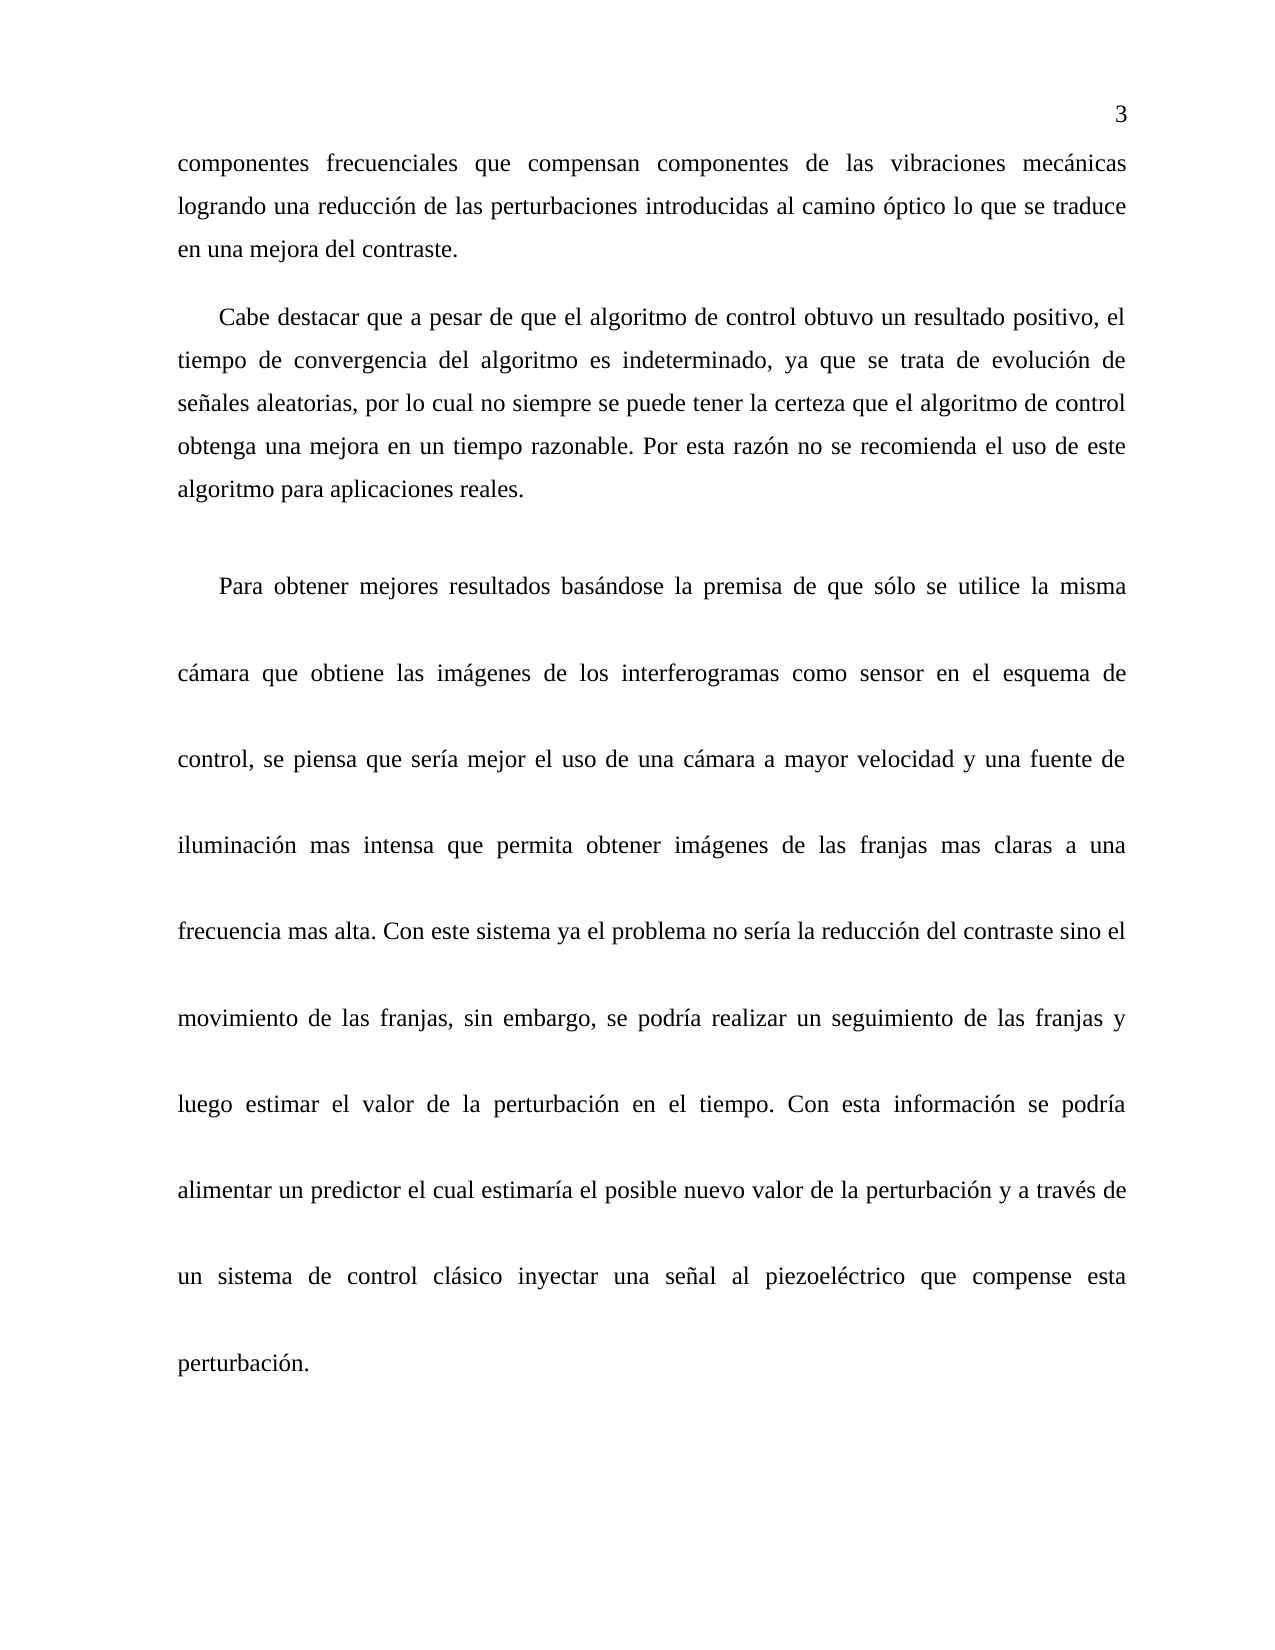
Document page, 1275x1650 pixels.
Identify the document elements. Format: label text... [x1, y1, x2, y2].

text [177, 148, 1127, 263]
text Para obtener mejores resultados basándose la premisa de que sólo se utilice la misma cámara que obtiene las imágenes de los interferogramas como sensor en el esquema de control, se piensa que sería mejor el uso de una cámara a mayor velocidad y una fuente de iluminación mas intensa que permita obtener imágenes de las franjas mas claras a una frecuencia mas alta. Con este sistema ya el problema no sería la reducción del contraste sino el movimiento de las franjas, sin embargo, se podría realizar un seguimiento de las franjas y luego estimar el valor de la perturbación en el tiempo. Con esta información se podría alimentar un predictor el cual estimaría el posible nuevo valor de la perturbación y a través de un sistema de control clásico inyectar una señal al piezoeléctrico que compense esta perturbación. [177, 543, 1127, 1376]
text Cabe destacar que a pesar de que el algoritmo de control obtuvo un resultado positivo, el tiempo de convergencia del algoritmo es indeterminado, ya que se trata de evolución de señales aleatorias, por lo cual no siempre se puede tener la certeza que el algoritmo de control obtenga una mejora en un tiempo razonable. Por esta razón no se recomienda el uso de este algoritmo para aplicaciones reales. [177, 302, 1127, 503]
